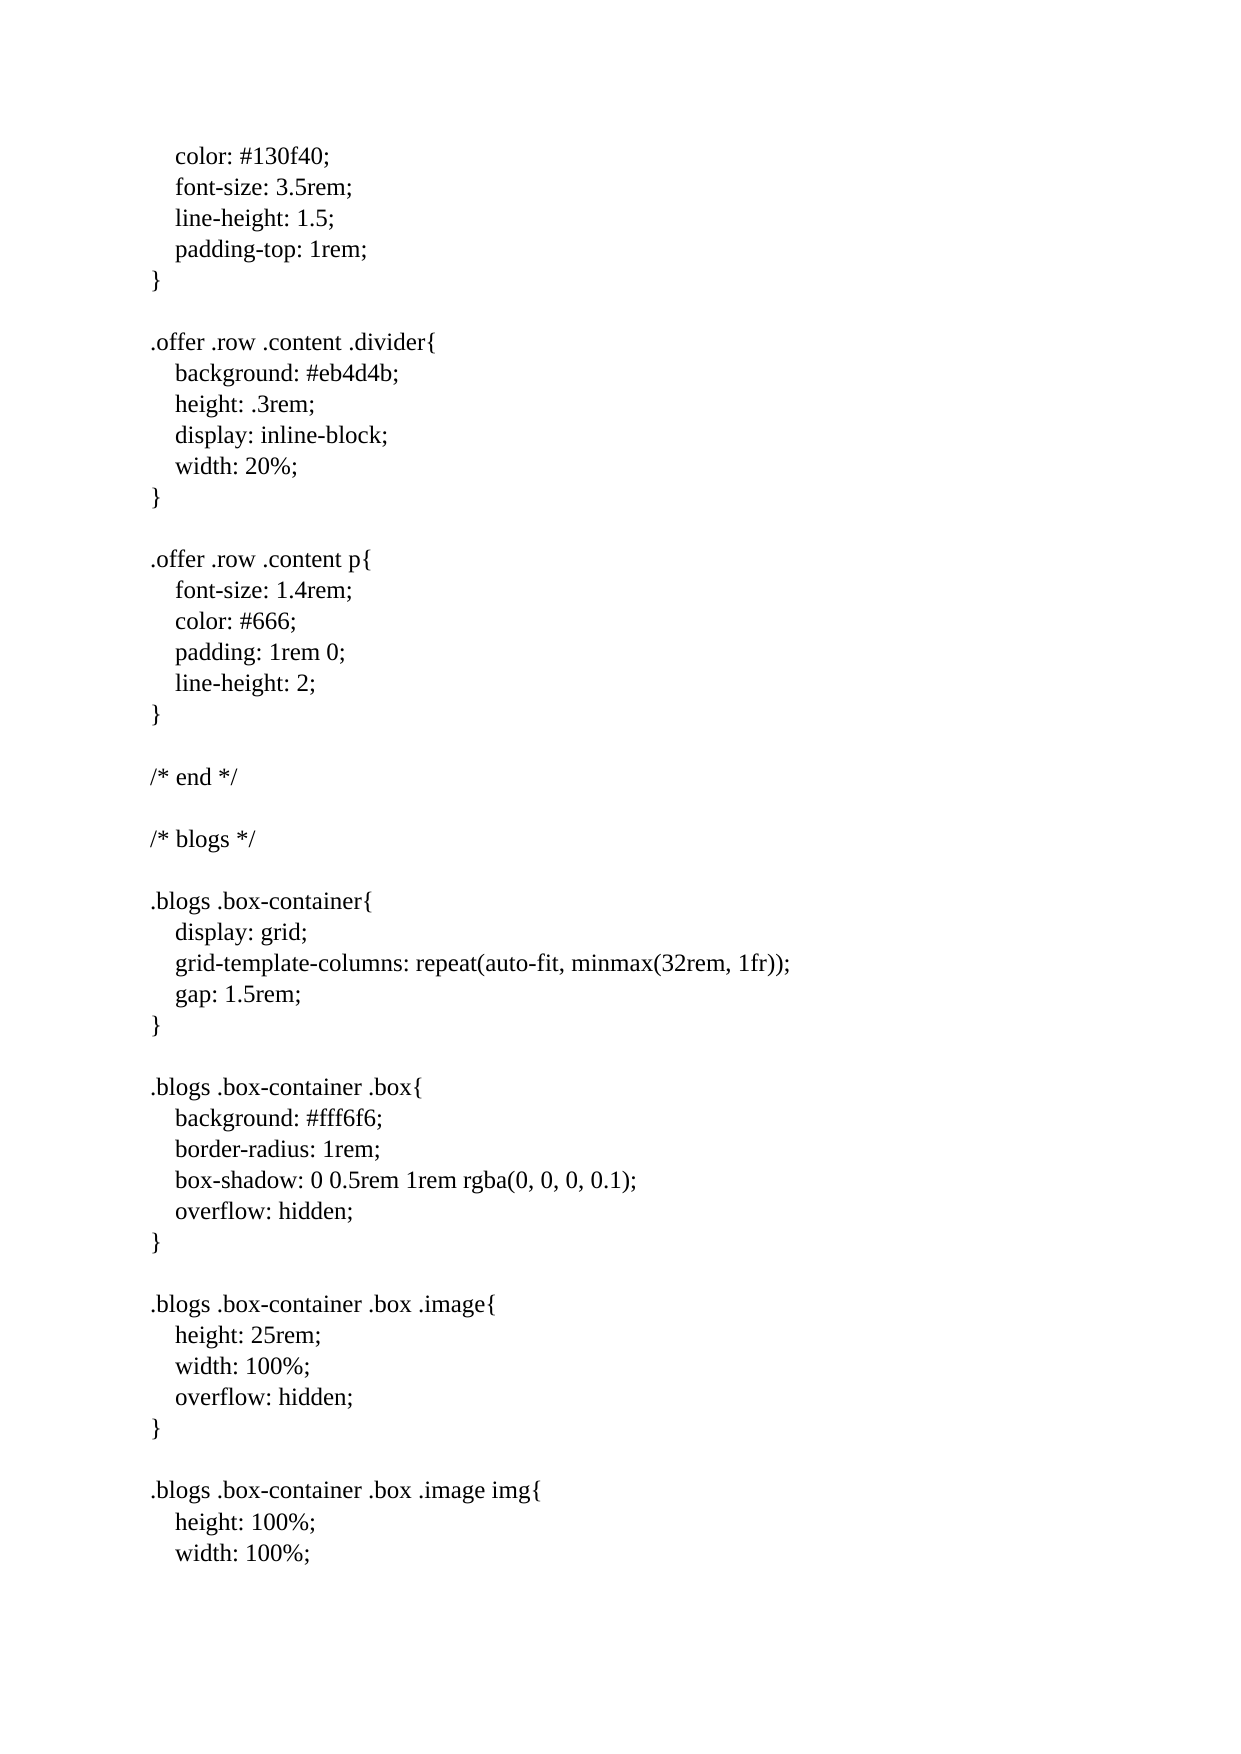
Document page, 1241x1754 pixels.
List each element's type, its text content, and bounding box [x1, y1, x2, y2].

text width: 100%; [150, 1538, 1098, 1566]
text } [150, 1413, 1098, 1442]
text background: #eb4d4b; [150, 358, 1098, 387]
text gap: 1.5rem; [150, 979, 1098, 1008]
text padding-top: 1rem; [150, 234, 1098, 263]
text /* end */ [150, 762, 1098, 790]
text .blogs .box-container{ [150, 886, 1098, 914]
text font-size: 1.4rem; [150, 575, 1098, 604]
text background: #fff6f6; [150, 1103, 1098, 1132]
text height: 25rem; [150, 1320, 1098, 1349]
text .blogs .box-container .box .image{ [150, 1289, 1098, 1318]
text } [150, 699, 1098, 728]
text width: 20%; [150, 451, 1098, 480]
text display: grid; [150, 917, 1098, 946]
text height: 100%; [150, 1507, 1098, 1535]
text padding: 1rem 0; [150, 637, 1098, 666]
text } [150, 482, 1098, 511]
text /* blogs */ [150, 824, 1098, 852]
text .offer .row .content p{ [150, 544, 1098, 573]
text line-height: 1.5; [150, 203, 1098, 232]
text .offer .row .content .divider{ [150, 327, 1098, 356]
text } [150, 1010, 1098, 1039]
text overflow: hidden; [150, 1382, 1098, 1411]
text line-height: 2; [150, 668, 1098, 697]
text font-size: 3.5rem; [150, 172, 1098, 201]
text width: 100%; [150, 1351, 1098, 1380]
text border-radius: 1rem; [150, 1134, 1098, 1163]
text } [150, 1227, 1098, 1256]
text color: #666; [150, 606, 1098, 635]
text height: .3rem; [150, 389, 1098, 418]
text } [150, 265, 1098, 294]
text grid-template-columns: repeat(auto-fit, minmax(32rem, 1fr)); [150, 948, 1098, 977]
text box-shadow: 0 0.5rem 1rem rgba(0, 0, 0, 0.1); [150, 1165, 1098, 1194]
text overflow: hidden; [150, 1196, 1098, 1225]
text .blogs .box-container .box .image img{ [150, 1476, 1098, 1504]
text display: inline-block; [150, 420, 1098, 449]
text color: #130f40; [150, 141, 1098, 169]
text .blogs .box-container .box{ [150, 1072, 1098, 1101]
